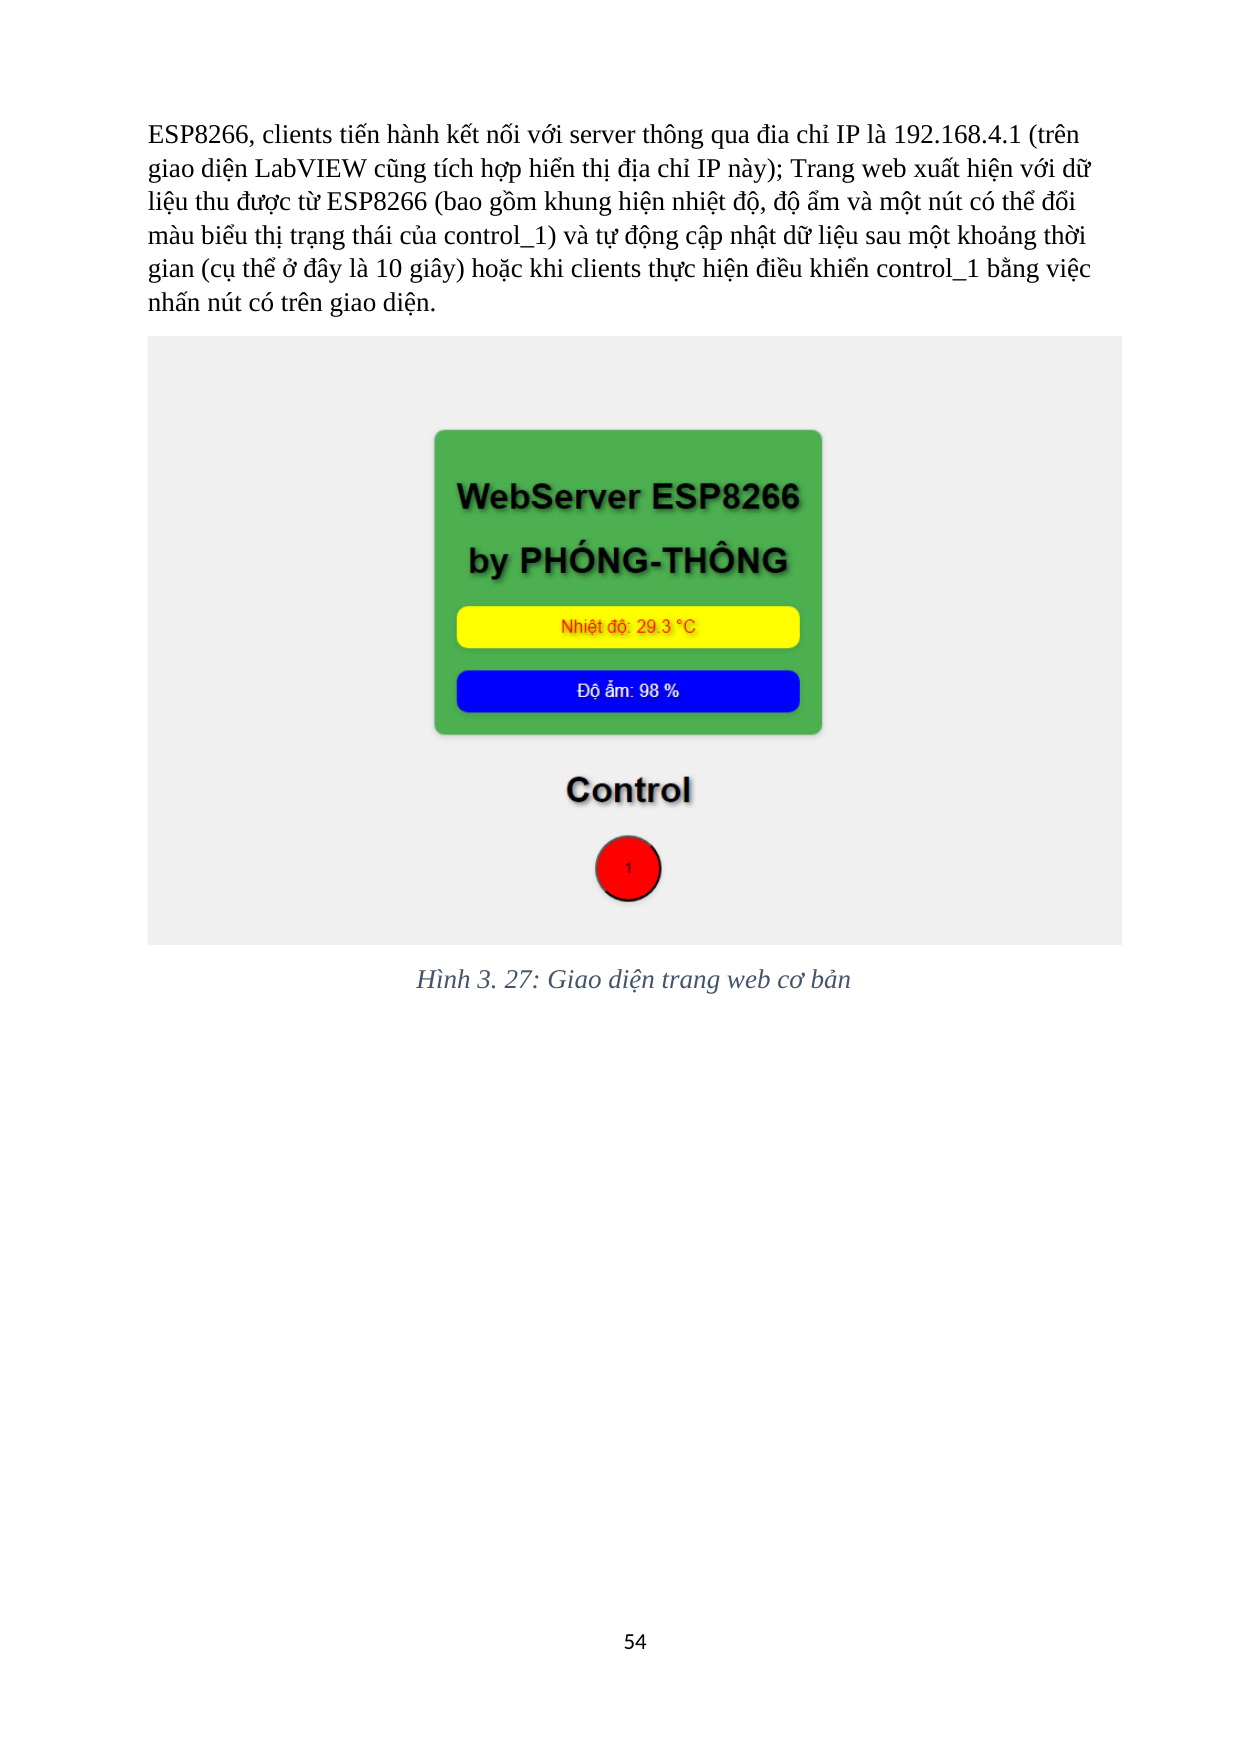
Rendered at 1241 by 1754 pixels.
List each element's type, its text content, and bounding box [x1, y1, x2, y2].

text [148, 118, 1122, 317]
picture [147, 336, 1123, 945]
